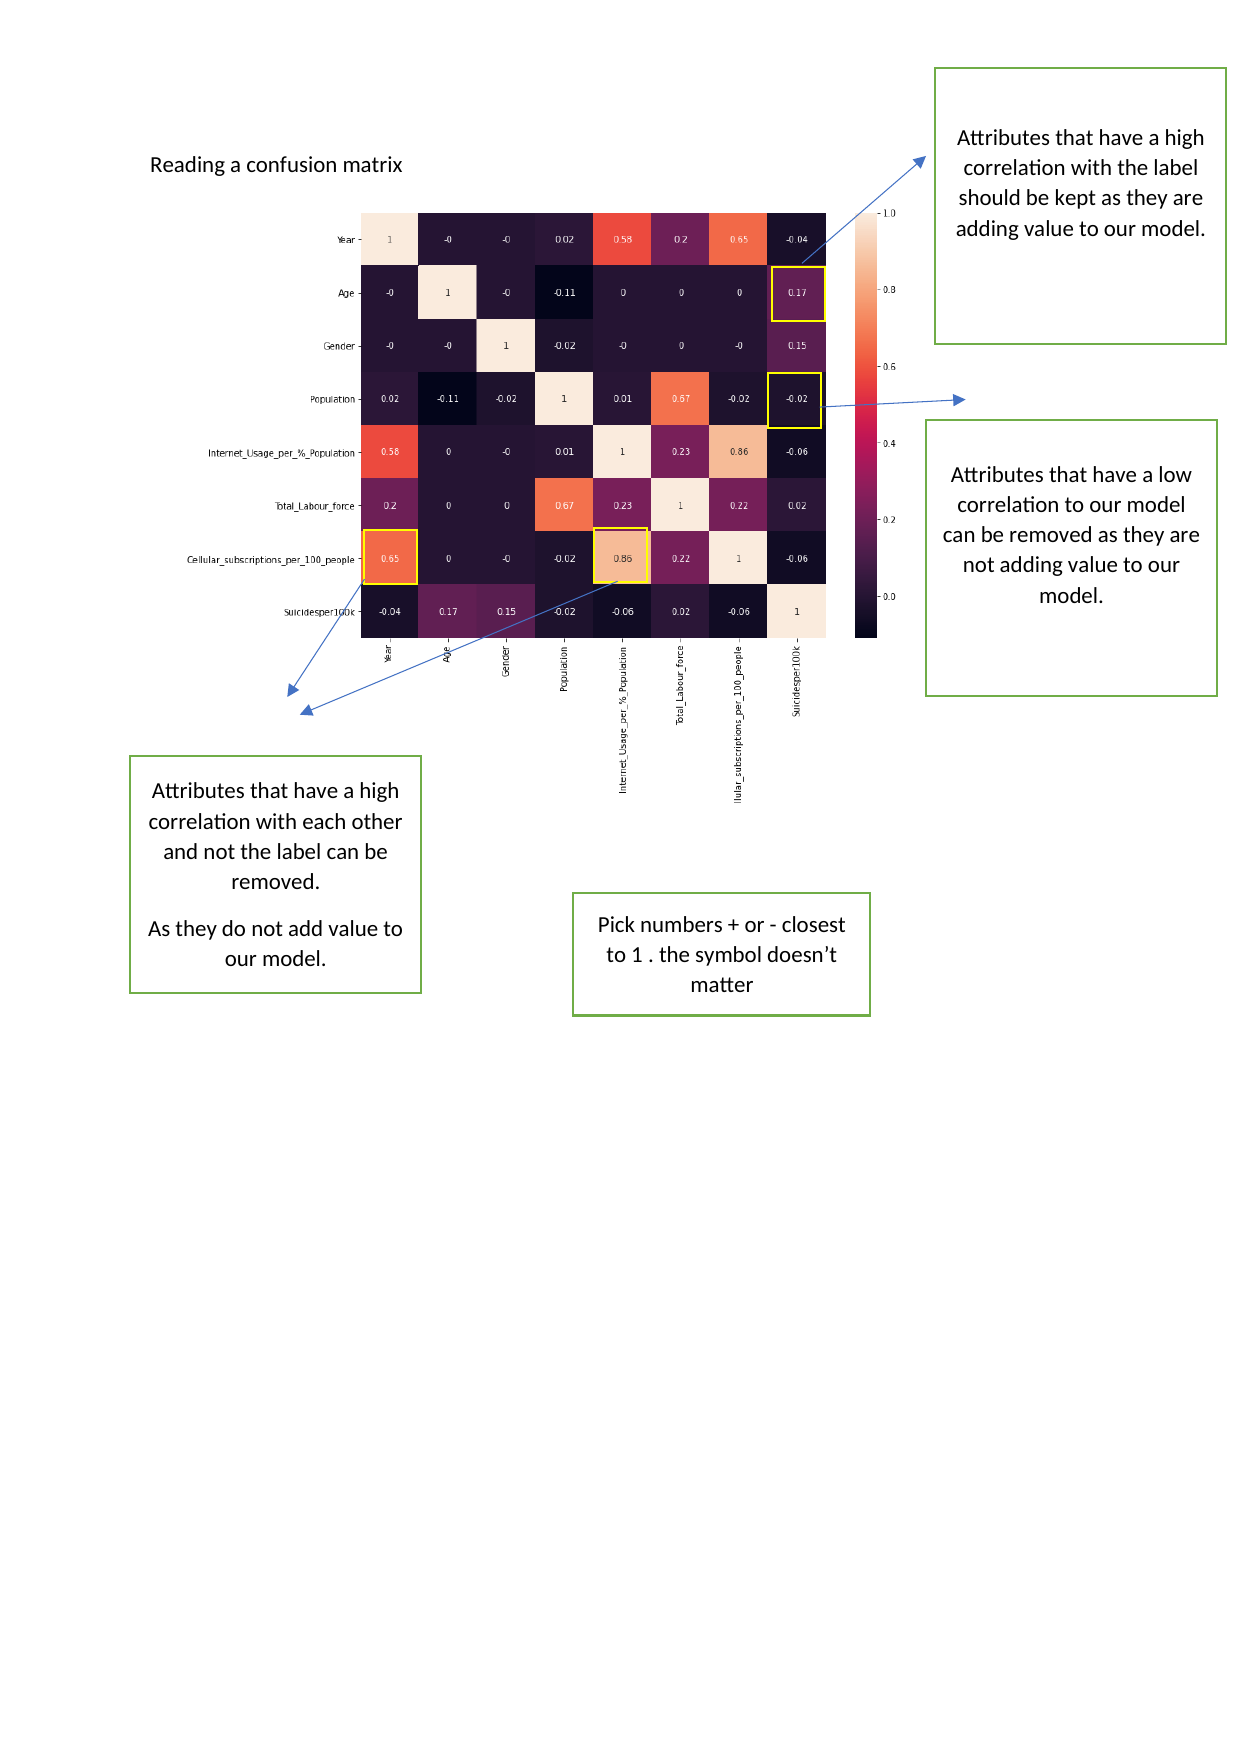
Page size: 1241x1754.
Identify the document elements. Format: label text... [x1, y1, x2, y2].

text Reading a confusion matrix [150, 150, 934, 178]
picture [150, 196, 985, 803]
